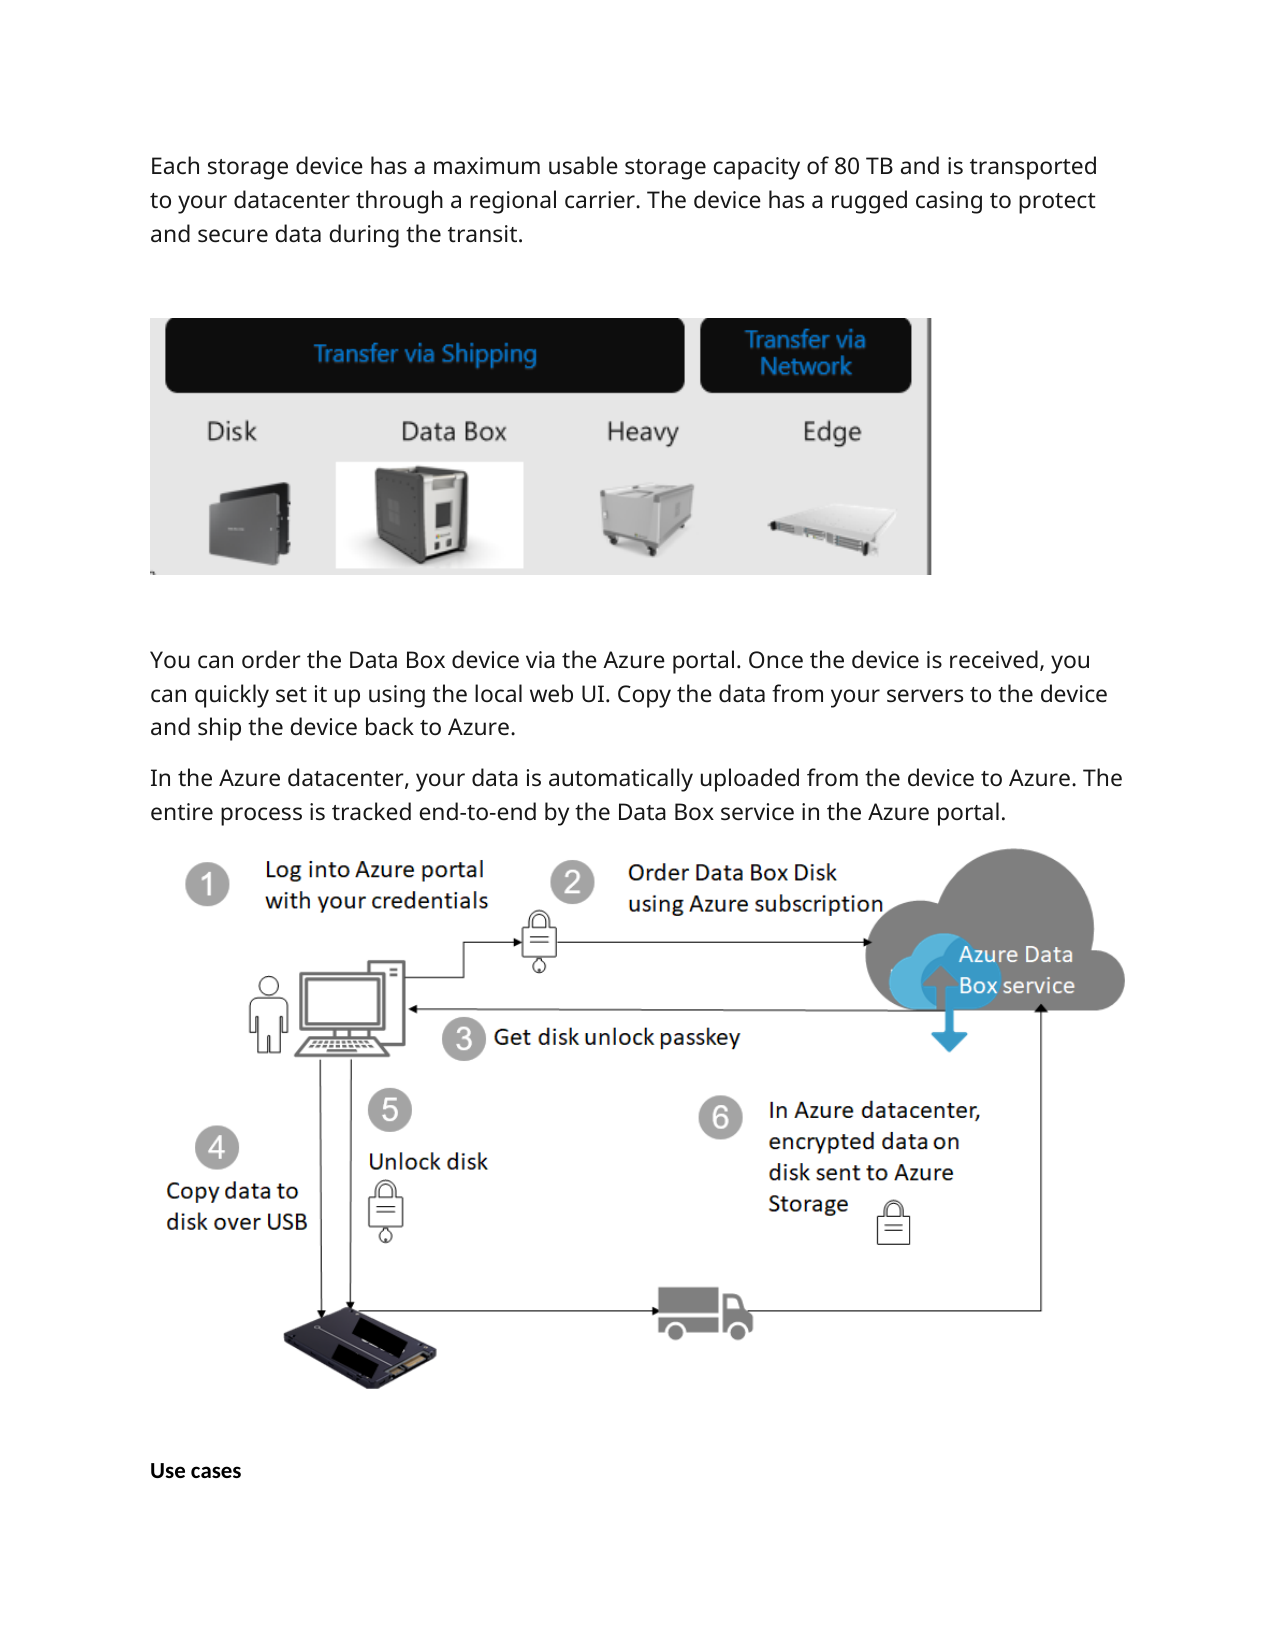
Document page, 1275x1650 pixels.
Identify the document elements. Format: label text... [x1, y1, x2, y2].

text You can order the Data Box device via the Azure portal. Once the device is received, you can quickly set it up using the local web UI. Copy the data from your servers to the device and ship the device back to Azure. [150, 644, 1125, 743]
picture [150, 846, 1125, 1391]
text Use cases [150, 1457, 1125, 1484]
text In the Azure datacenter, your data is automatically uploaded from the device to Azure. The entire process is tracked end-to-end by the Data Box service in the Azure portal. [150, 762, 1125, 827]
picture [150, 318, 932, 575]
text Each storage device has a maximum usable storage capacity of 80 TB and is transported to your datacenter through a regional carrier. The device has a rugged casing to protect and secure data during the transit. [150, 150, 1125, 249]
